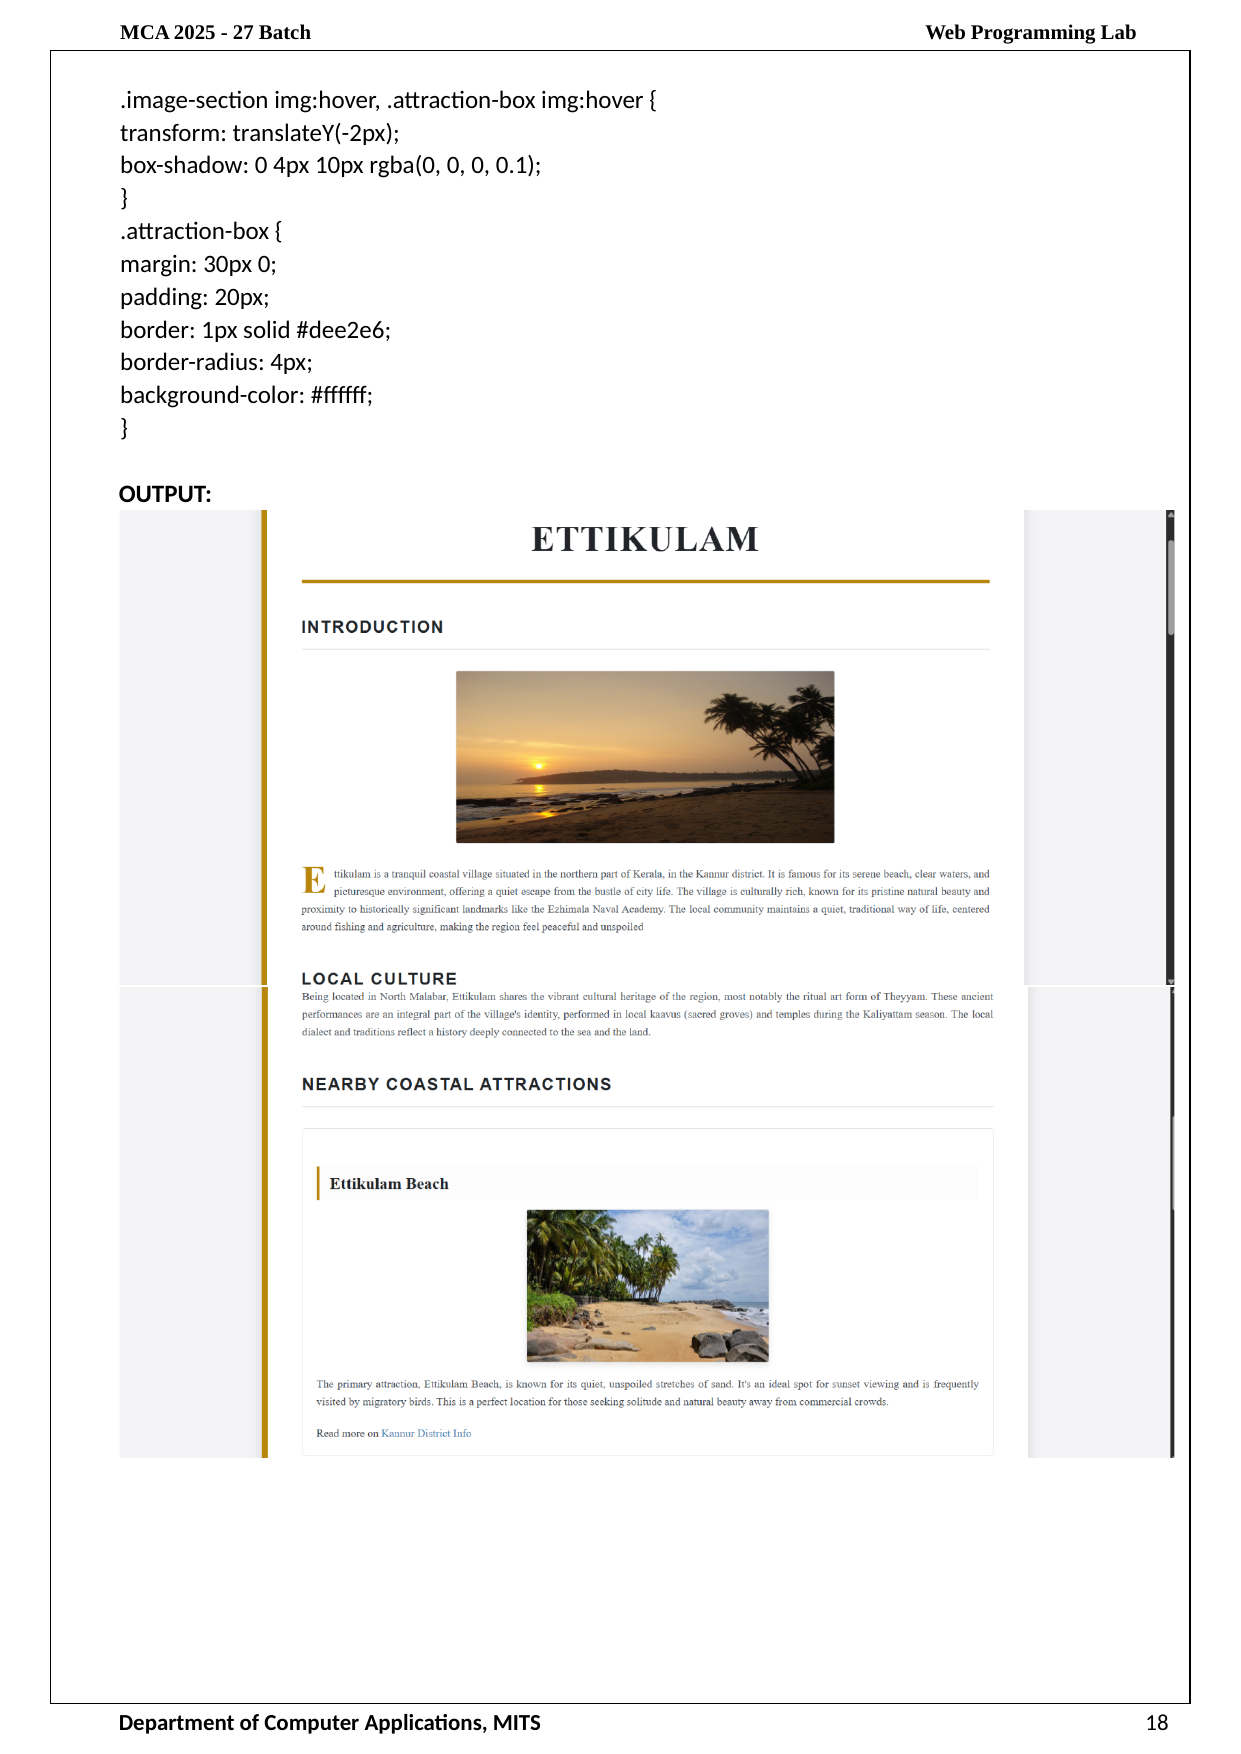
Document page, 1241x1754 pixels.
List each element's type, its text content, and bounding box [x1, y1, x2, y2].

text } [120, 412, 1173, 443]
text .image-section img:hover, .attraction-box img:hover { [120, 84, 1173, 114]
text box-shadow: 0 4px 10px rgba(0, 0, 0, 0.1); [120, 150, 1173, 180]
text .attraction-box { [120, 215, 1173, 246]
text transform: translateY(-2px); [120, 117, 1173, 147]
text background-color: #ffffff; [120, 379, 1173, 410]
text margin: 30px 0; [120, 248, 1173, 279]
picture [119, 987, 1175, 1458]
text border-radius: 4px; [120, 347, 1173, 377]
picture [119, 510, 1175, 985]
text border: 1px solid #dee2e6; [120, 314, 1173, 344]
text padding: 20px; [120, 281, 1173, 311]
text } [120, 182, 1173, 213]
